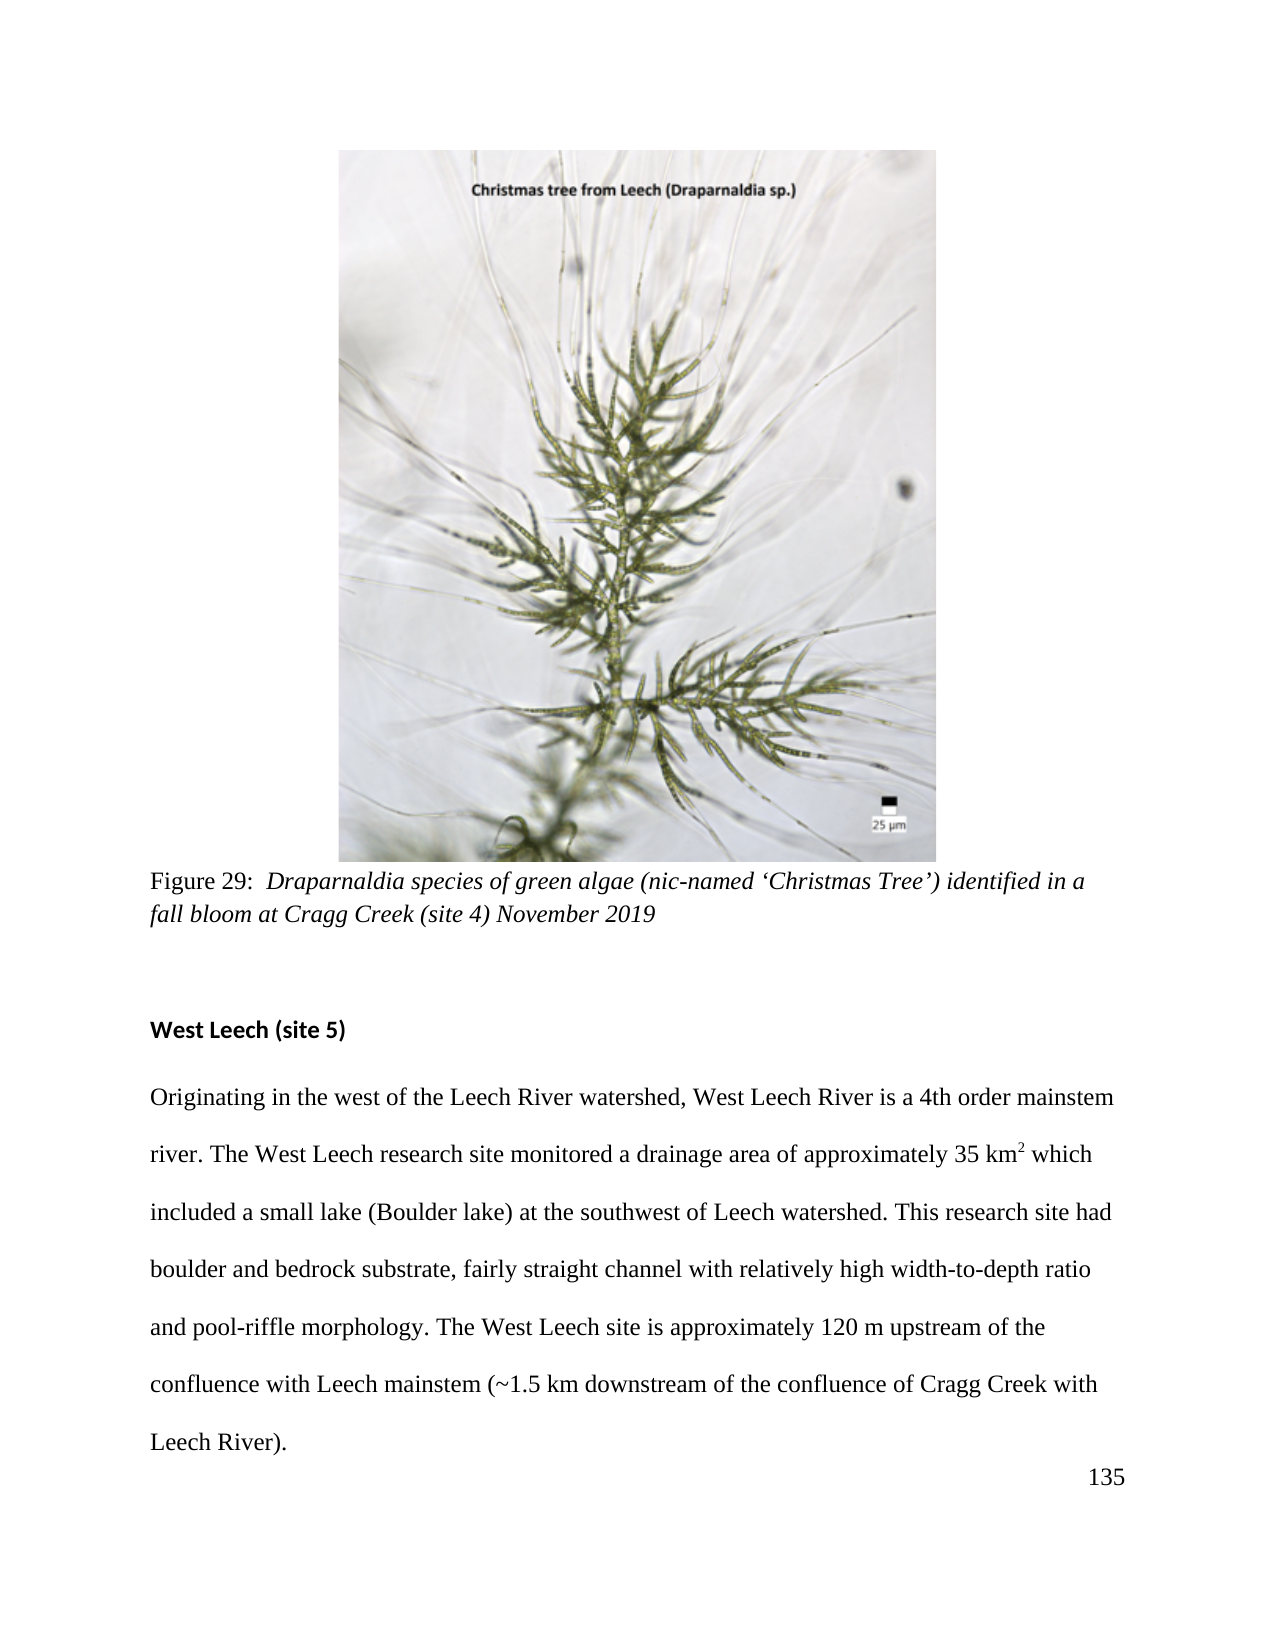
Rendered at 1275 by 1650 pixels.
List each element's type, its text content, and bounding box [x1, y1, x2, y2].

picture [338, 150, 937, 862]
text Figure 29: Draparnaldia species of green algae (nic-named ‘Christmas Tree’) identified in a fall bloom at Cragg Creek (site 4) November 2019 [150, 866, 1125, 928]
subtitle West Leech (site 5) [150, 1014, 1125, 1045]
text Originating in the west of the Leech River watershed, West Leech River is a 4th order mainstem river. The West Leech research site monitored a drainage area of approximately 35 km2 which included a small lake (Boulder lake) at the southwest of Leech watershed. This research site had boulder and bedrock substrate, fairly straight channel with relatively high width-to-depth ratio and pool-riffle morphology. The West Leech site is approximately 120 m upstream of the confluence with Leech mainstem (~1.5 km downstream of the confluence of Cragg Creek with Leech River). [150, 1082, 1125, 1455]
